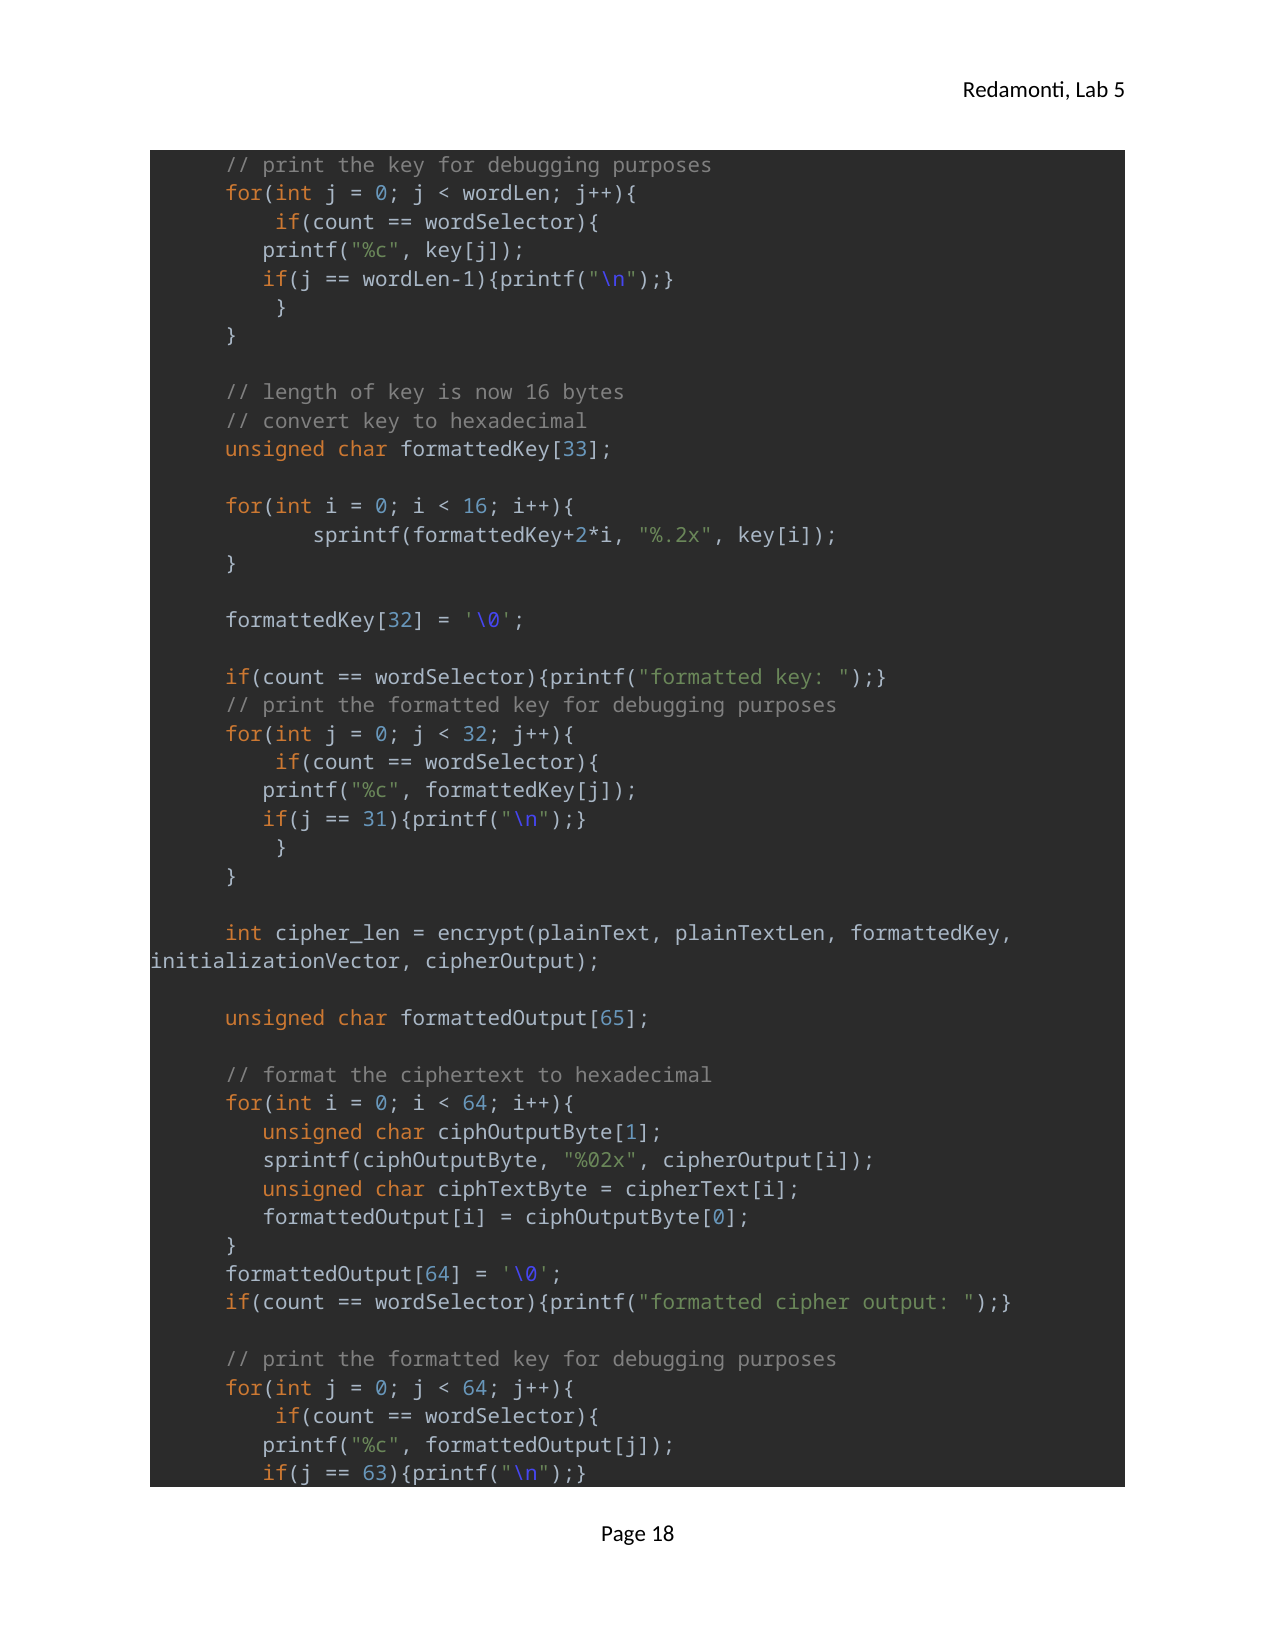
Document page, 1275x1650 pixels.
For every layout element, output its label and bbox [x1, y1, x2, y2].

text [150, 150, 1125, 1487]
